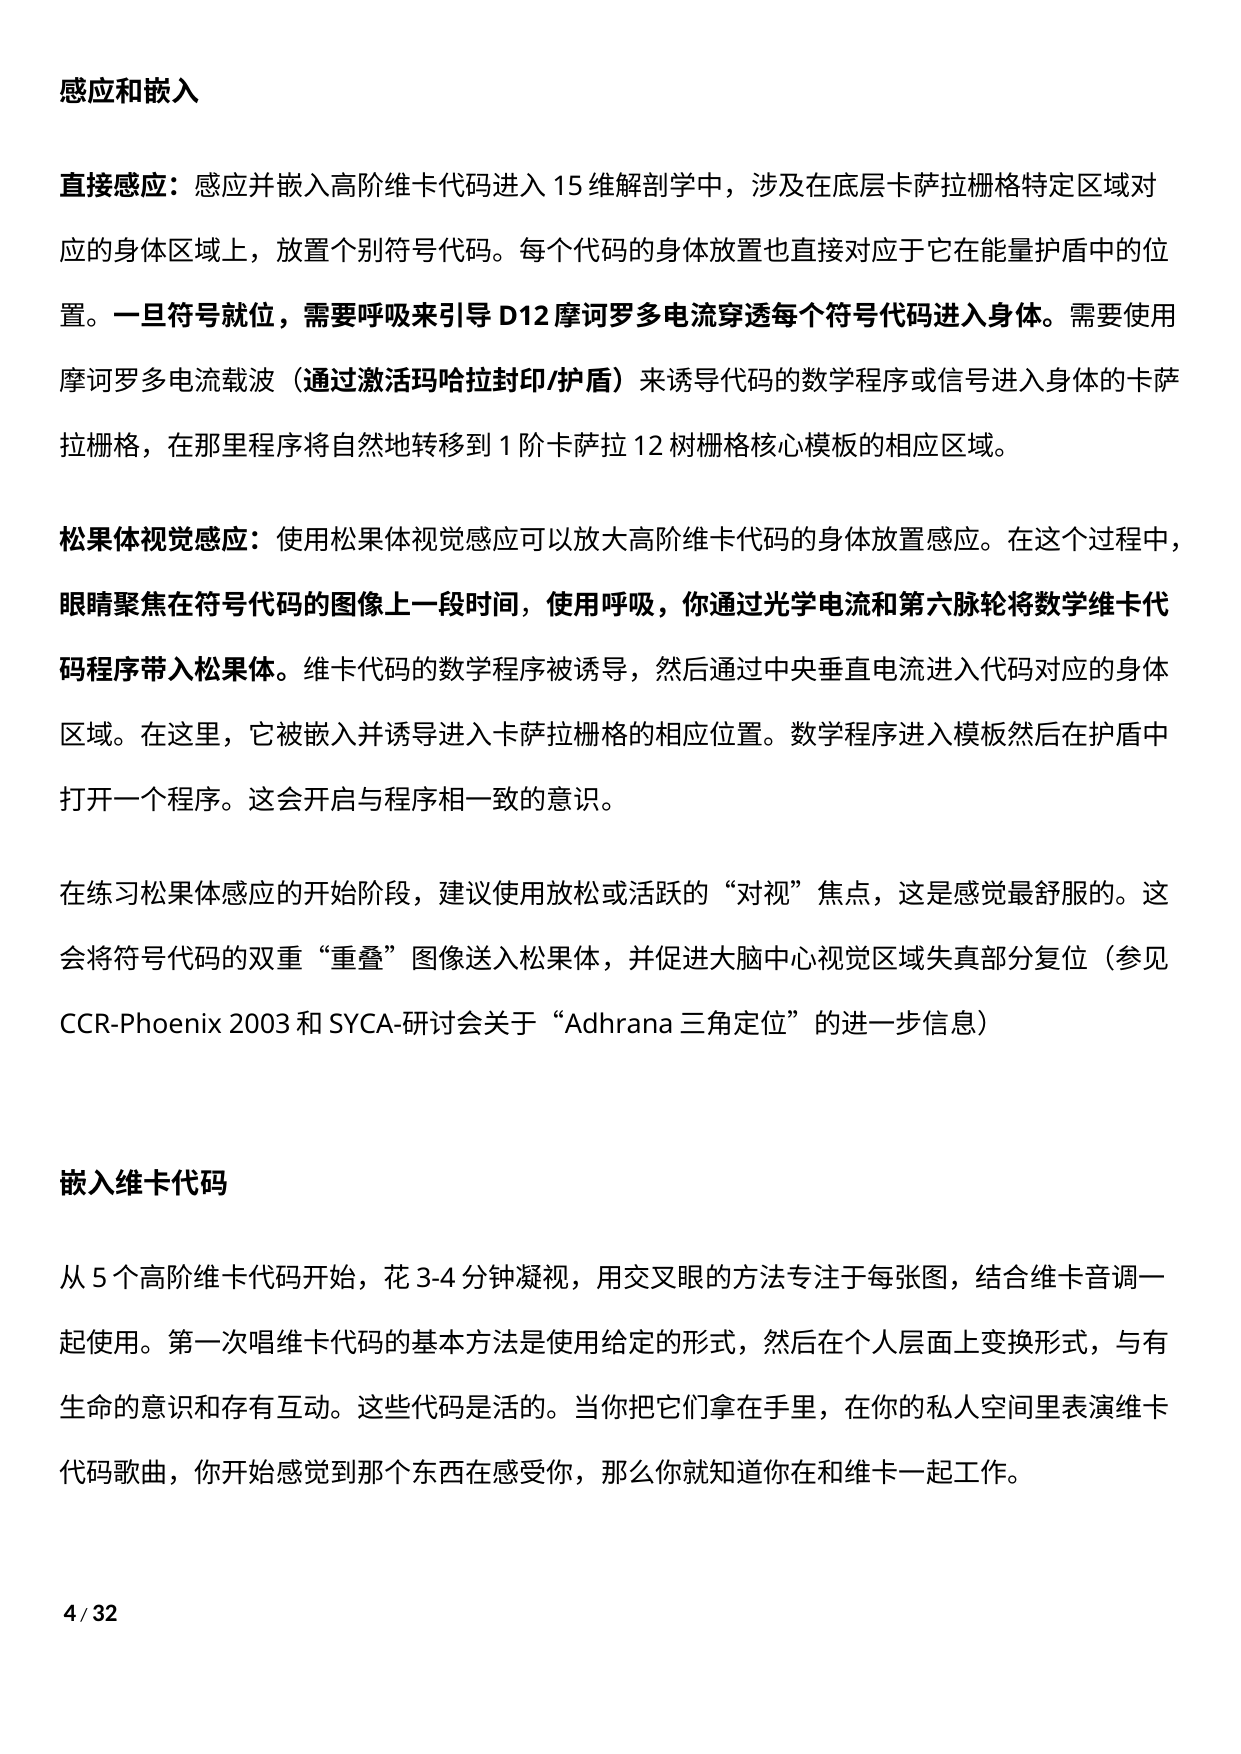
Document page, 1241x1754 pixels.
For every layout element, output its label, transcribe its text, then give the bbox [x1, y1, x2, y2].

text 感应和嵌入 [59, 57, 1181, 122]
text 嵌入维卡代码 [59, 1084, 1181, 1214]
text 松果体视觉感应：使用松果体视觉感应可以放大高阶维卡代码的身体放置感应。在这个过程中，眼睛聚焦在符号代码的图像上一段时间，使用呼吸，你通过光学电流和第六脉轮将数学维卡代码程序带入松果体。维卡代码的数学程序被诱导，然后通过中央垂直电流进入代码对应的身体区域。在这里，它被嵌入并诱导进入卡萨拉栅格的相应位置。数学程序进入模板然后在护盾中打开一个程序。这会开启与程序相一致的意识。 [59, 505, 1181, 830]
text 直接感应：感应并嵌入高阶维卡代码进入15维解剖学中，涉及在底层卡萨拉栅格特定区域对应的身体区域上，放置个别符号代码。每个代码的身体放置也直接对应于它在能量护盾中的位置。一旦符号就位，需要呼吸来引导D12摩诃罗多电流穿透每个符号代码进入身体。需要使用摩诃罗多电流载波（通过激活玛哈拉封印/护盾）来诱导代码的数学程序或信号进入身体的卡萨拉栅格，在那里程序将自然地转移到1阶卡萨拉12树栅格核心模板的相应区域。 [59, 151, 1181, 476]
text 在练习松果体感应的开始阶段，建议使用放松或活跃的“对视”焦点，这是感觉最舒服的。这会将符号代码的双重“重叠”图像送入松果体，并促进大脑中心视觉区域失真部分复位（参见CCR-Phoenix 2003和SYCA-研讨会关于“Adhrana三角定位”的进一步信息） [59, 859, 1181, 1054]
text 从5个高阶维卡代码开始，花3-4分钟凝视，用交叉眼的方法专注于每张图，结合维卡音调一起使用。第一次唱维卡代码的基本方法是使用给定的形式，然后在个人层面上变换形式，与有生命的意识和存有互动。这些代码是活的。当你把它们拿在手里，在你的私人空间里表演维卡代码歌曲，你开始感觉到那个东西在感受你，那么你就知道你在和维卡一起工作。 [59, 1243, 1181, 1503]
